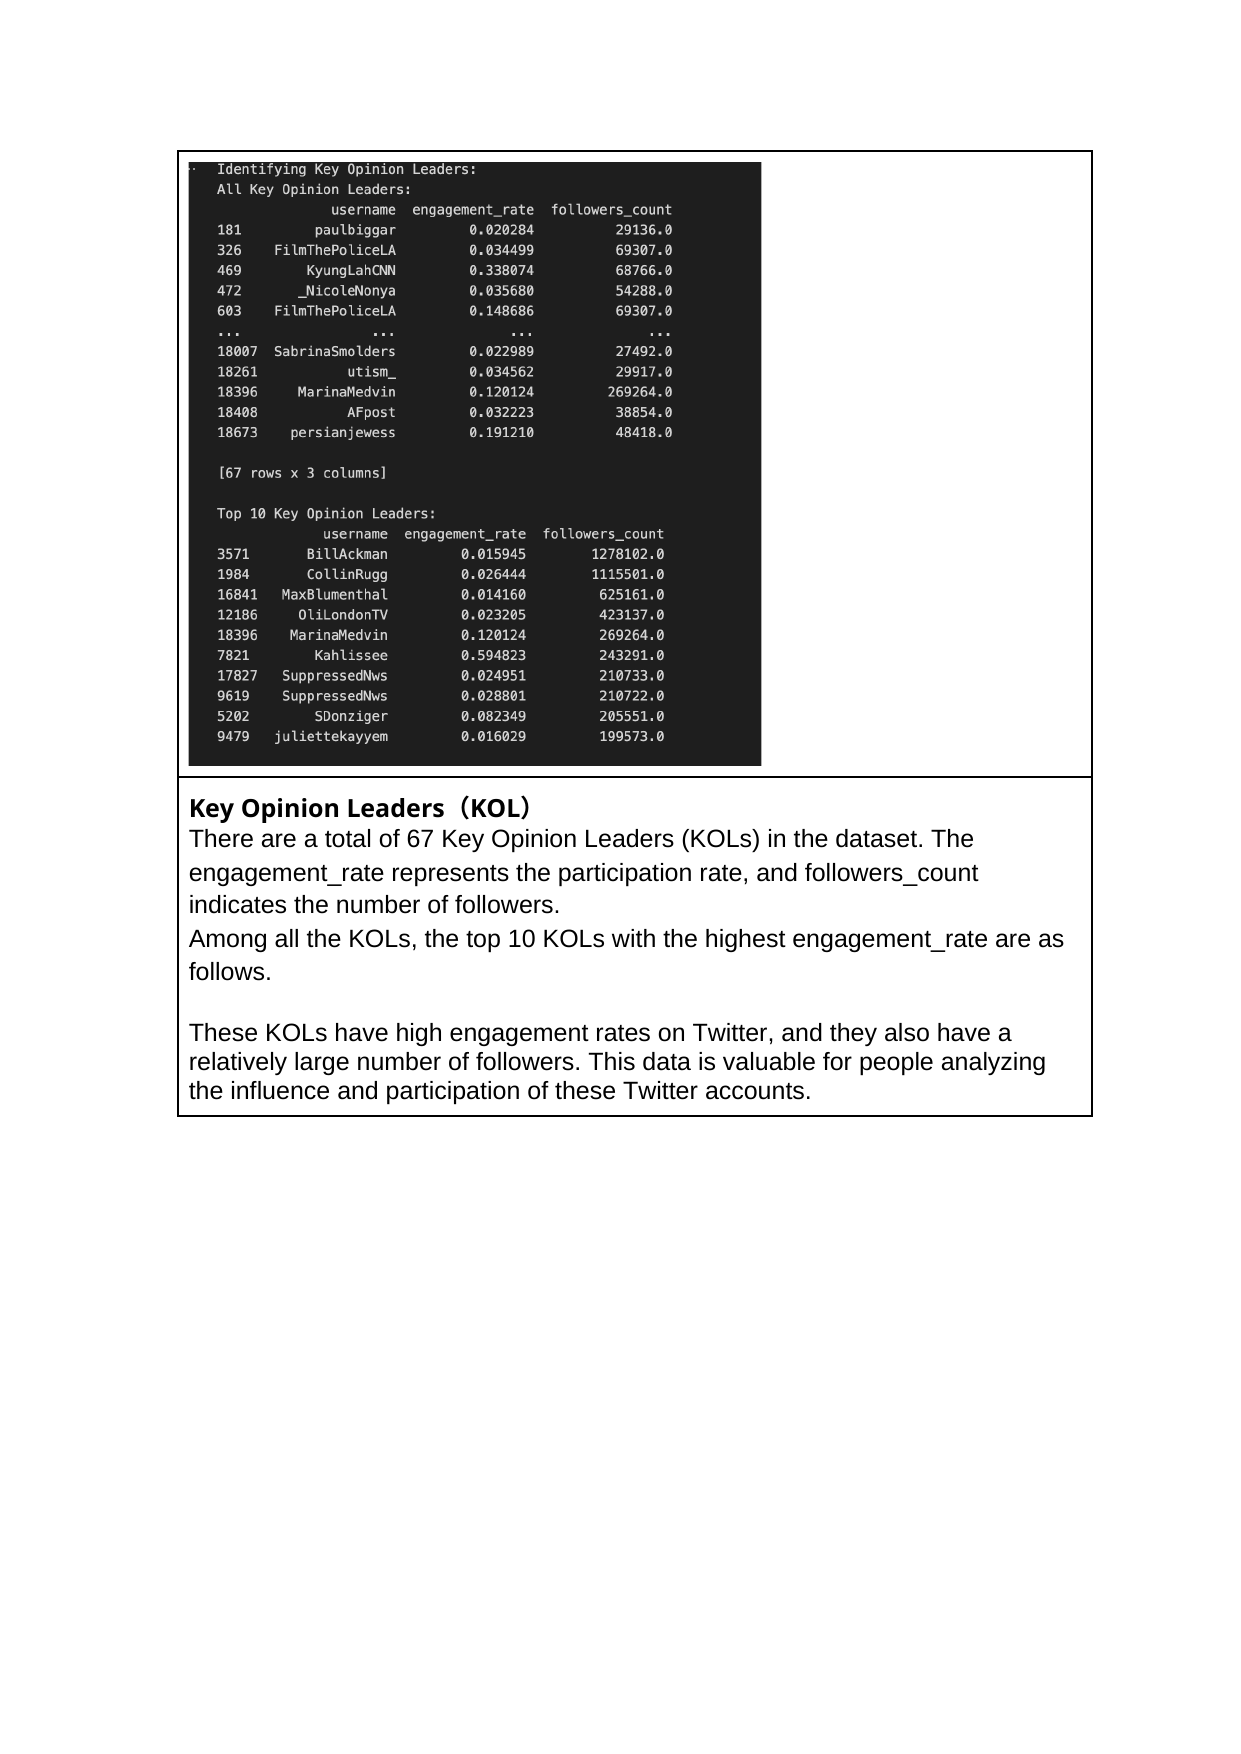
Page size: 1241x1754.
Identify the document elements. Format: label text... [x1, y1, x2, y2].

picture [188, 162, 762, 766]
table_header [179, 152, 1091, 776]
table_cell Key Opinion Leaders（KOL） There are a total of 67 Key Opinion Leaders (KOLs) in the dataset. The engagement_rate represents the participation rate, and followers_count indicates the number of followers. Among all the KOLs, the top 10 KOLs with the highest engagement_rate are as follows. These KOLs have high engagement rates on Twitter, and they also have a relatively large number of followers. This data is valuable for people analyzing the influence and participation of these Twitter accounts. [179, 778, 1091, 1115]
